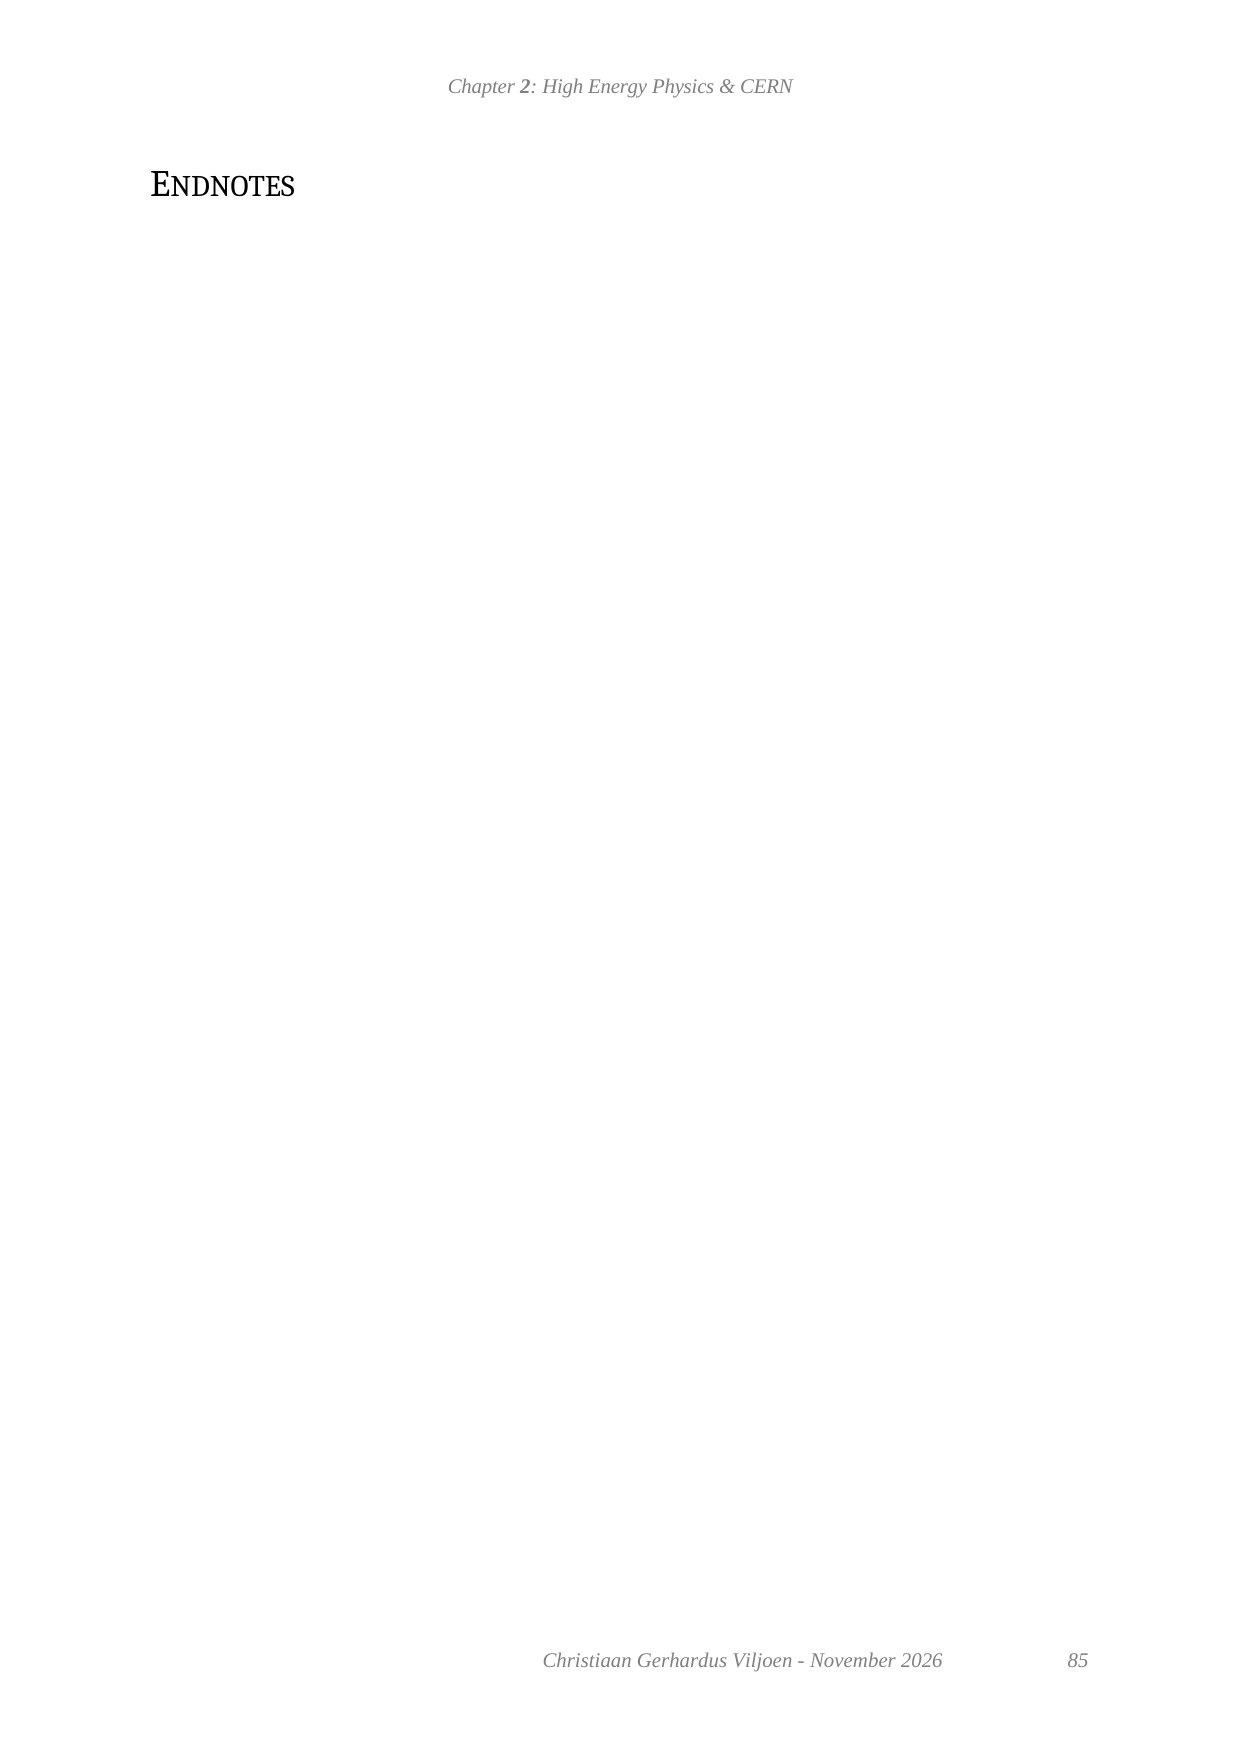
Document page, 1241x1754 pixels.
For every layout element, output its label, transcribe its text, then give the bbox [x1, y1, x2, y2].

subtitle Endnotes [150, 162, 1090, 206]
